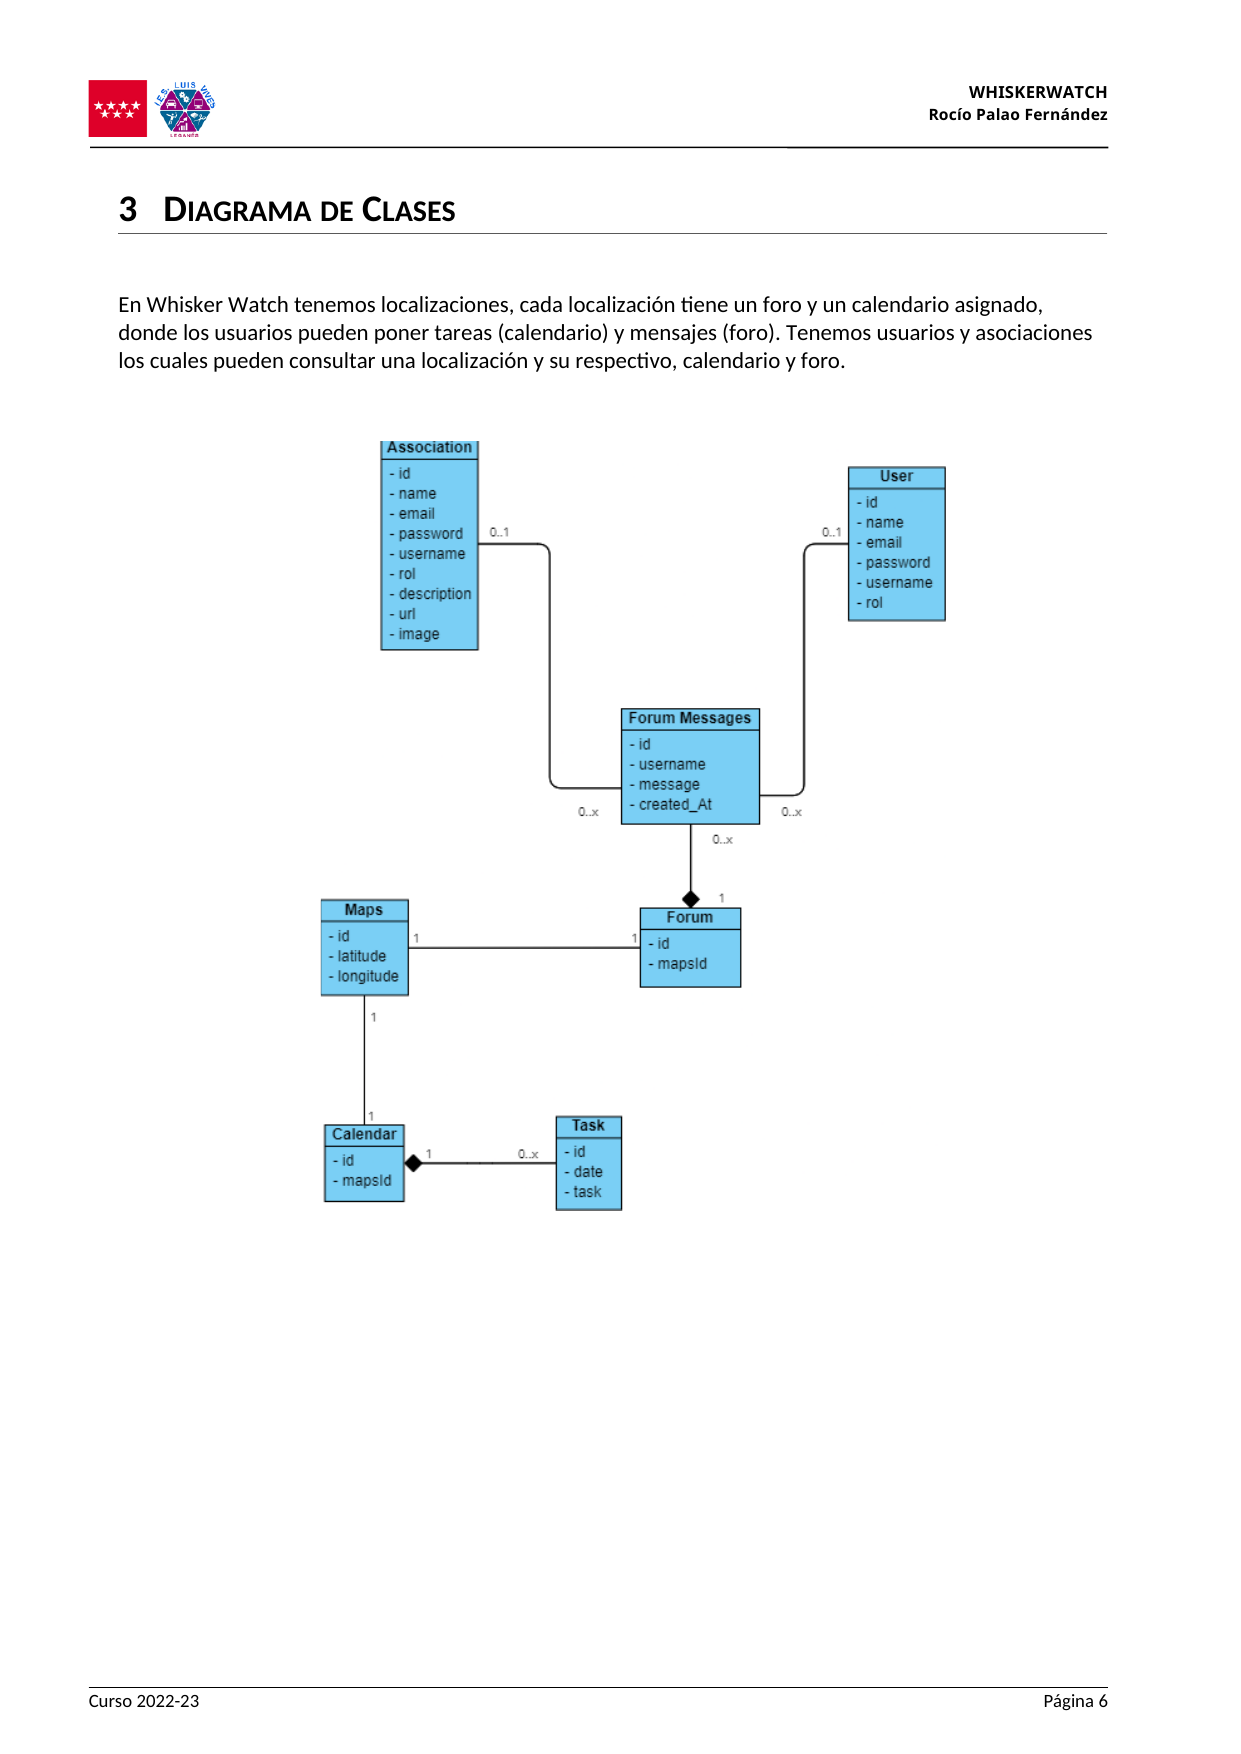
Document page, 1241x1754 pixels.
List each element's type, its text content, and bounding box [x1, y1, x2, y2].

picture [320, 441, 956, 1211]
picture [87, 80, 215, 136]
subtitle Diagrama de Clases [118, 185, 1107, 233]
text En Whisker Watch tenemos localizaciones, cada localización tiene un foro y un calendario asignado, donde los usuarios pueden poner tareas (calendario) y mensajes (foro). Tenemos usuarios y asociaciones los cuales pueden consultar una localización y su respectivo, calendario y foro. [118, 290, 1107, 374]
